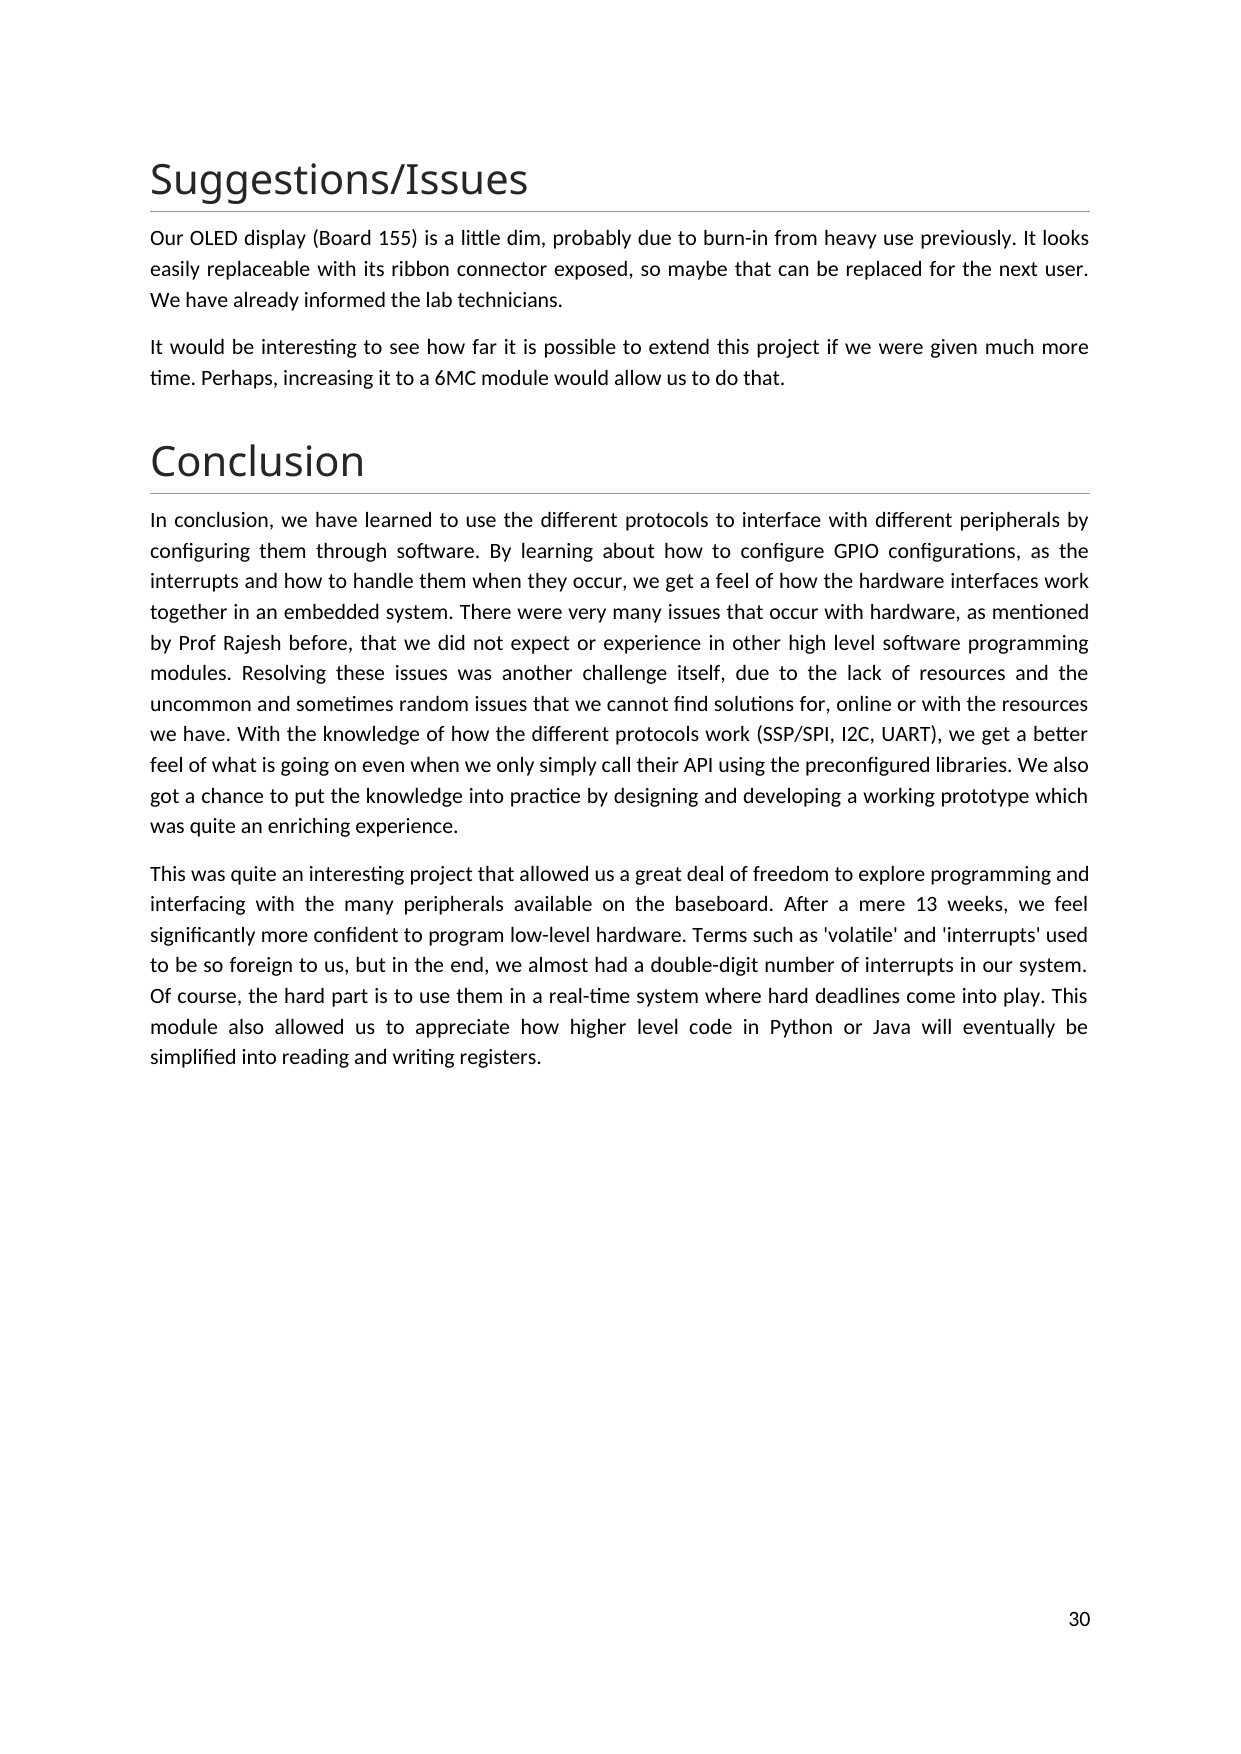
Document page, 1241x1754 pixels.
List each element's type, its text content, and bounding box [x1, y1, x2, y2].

subtitle Suggestions/Issues [150, 150, 1090, 211]
text It would be interesting to see how far it is possible to extend this project if we were given much more time. Perhaps, increasing it to a 6MC module would allow us to do that. [150, 333, 1090, 390]
text In conclusion, we have learned to use the different protocols to interface with different peripherals by configuring them through software. By learning about how to configure GPIO configurations, as the interrupts and how to handle them when they occur, we get a feel of how the hardware interfaces work together in an embedded system. There were very many issues that occur with hardware, as mentioned by Prof Rajesh before, that we did not expect or experience in other high level software programming modules. Resolving these issues was another challenge itself, due to the lack of resources and the uncommon and sometimes random issues that we cannot find solutions for, online or with the resources we have. With the knowledge of how the different protocols work (SSP/SPI, I2C, UART), we get a better feel of what is going on even when we only simply call their API using the preconfigured libraries. We also got a chance to put the knowledge into practice by designing and developing a working prototype which was quite an enriching experience. [150, 506, 1090, 839]
text Our OLED display (Board 155) is a little dim, probably due to burn-in from heavy use previously. It looks easily replaceable with its ribbon connector exposed, so maybe that can be replaced for the next user. We have already informed the lab technicians. [150, 224, 1090, 312]
text This was quite an interesting project that allowed us a great deal of freedom to explore programming and interfacing with the many peripherals available on the baseboard. After a mere 13 weeks, we feel significantly more confident to program low-level hardware. Terms such as 'volatile' and 'interrupts' used to be so foreign to us, but in the end, we almost had a double-digit number of interrupts in our system. Of course, the hard part is to use them in a real-time system where hard deadlines come into play. This module also allowed us to appreciate how higher level code in Python or Java will eventually be simplified into reading and writing registers. [150, 860, 1090, 1070]
subtitle Conclusion [150, 432, 1090, 493]
